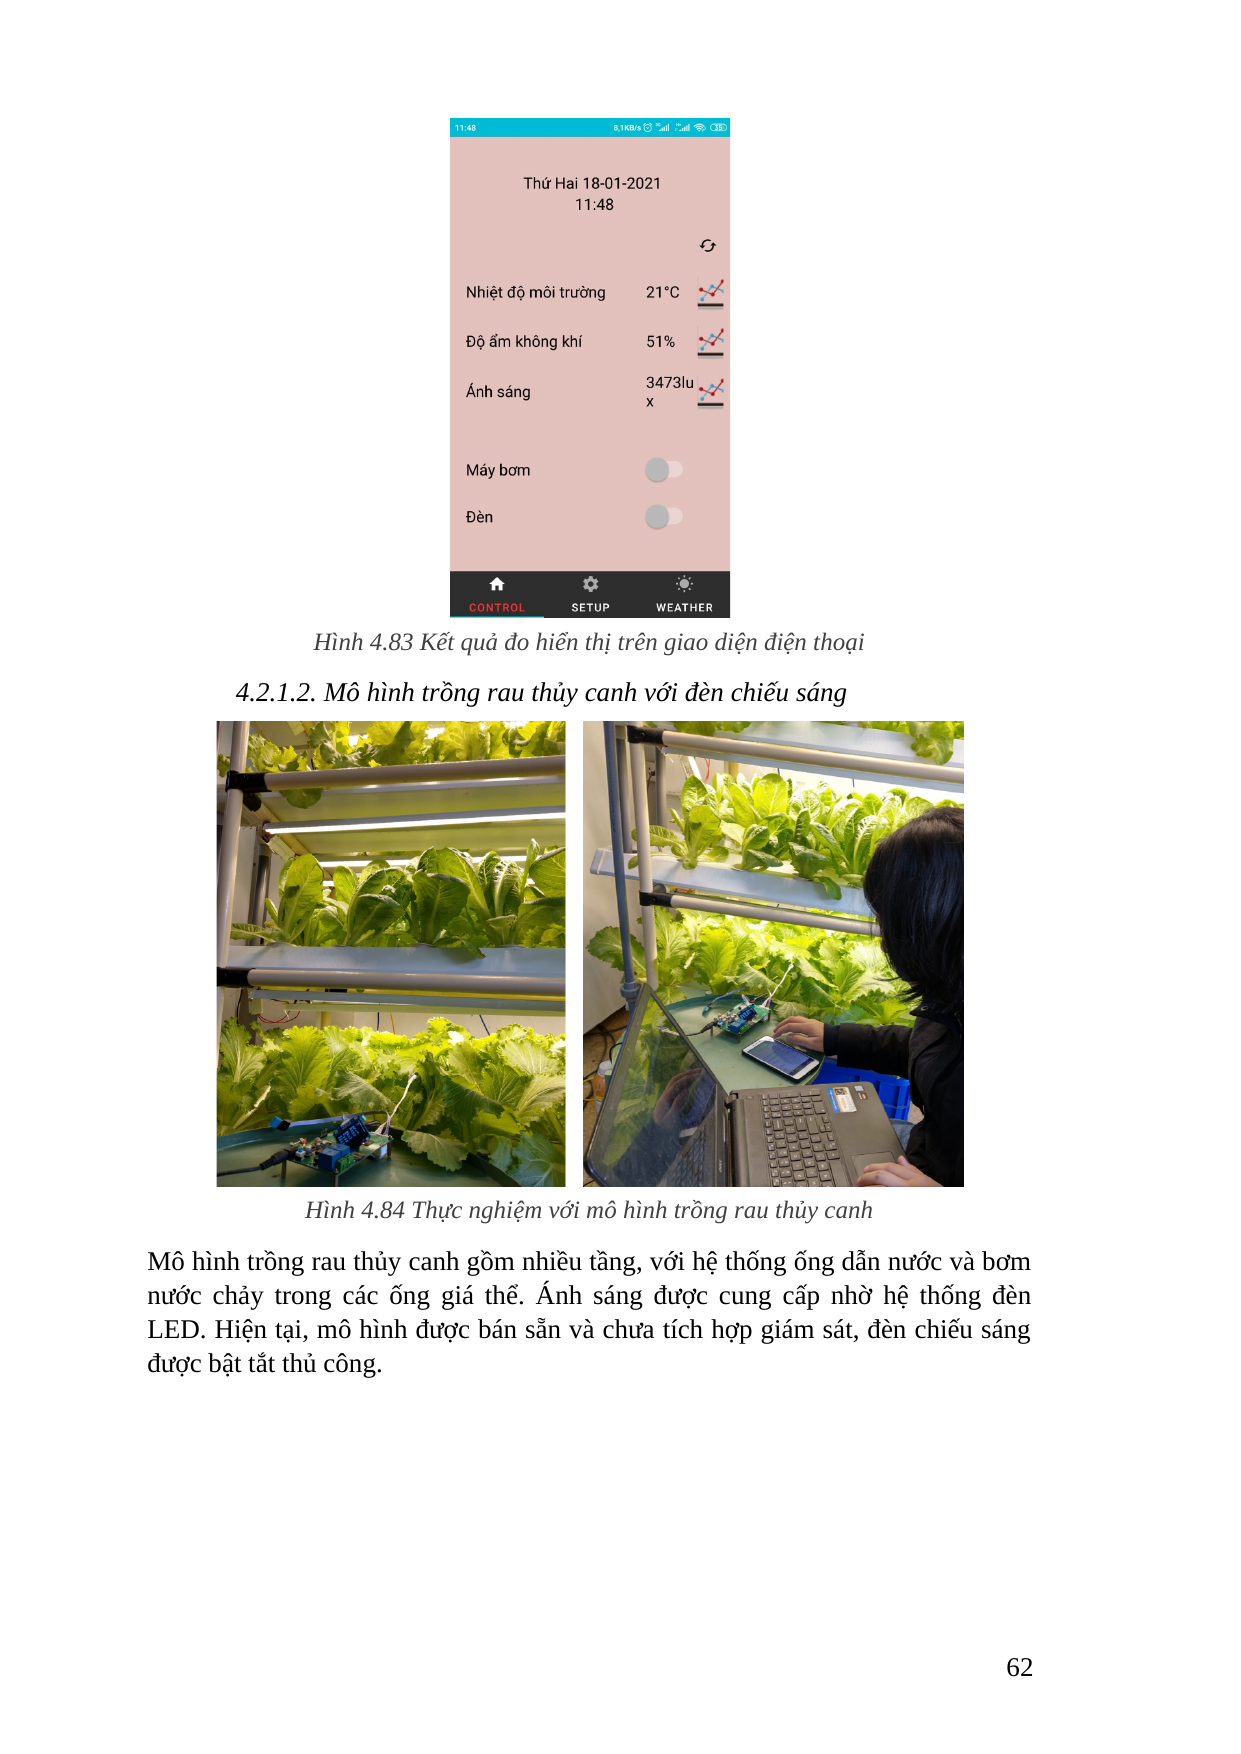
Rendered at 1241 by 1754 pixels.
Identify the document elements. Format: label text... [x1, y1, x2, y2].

text Mô hình trồng rau thủy canh gồm nhiều tầng, với hệ thống ống dẫn nước và bơm nước chảy trong các ống giá thể. Ánh sáng được cung cấp nhờ hệ thống đèn LED. Hiện tại, mô hình được bán sẵn và chưa tích hợp giám sát, đèn chiếu sáng được bật tắt thủ công. [147, 1245, 1033, 1379]
picture [450, 118, 731, 618]
picture [216, 716, 964, 1187]
subtitle Mô hình trồng rau thủy canh với đèn chiếu sáng [147, 676, 1033, 707]
